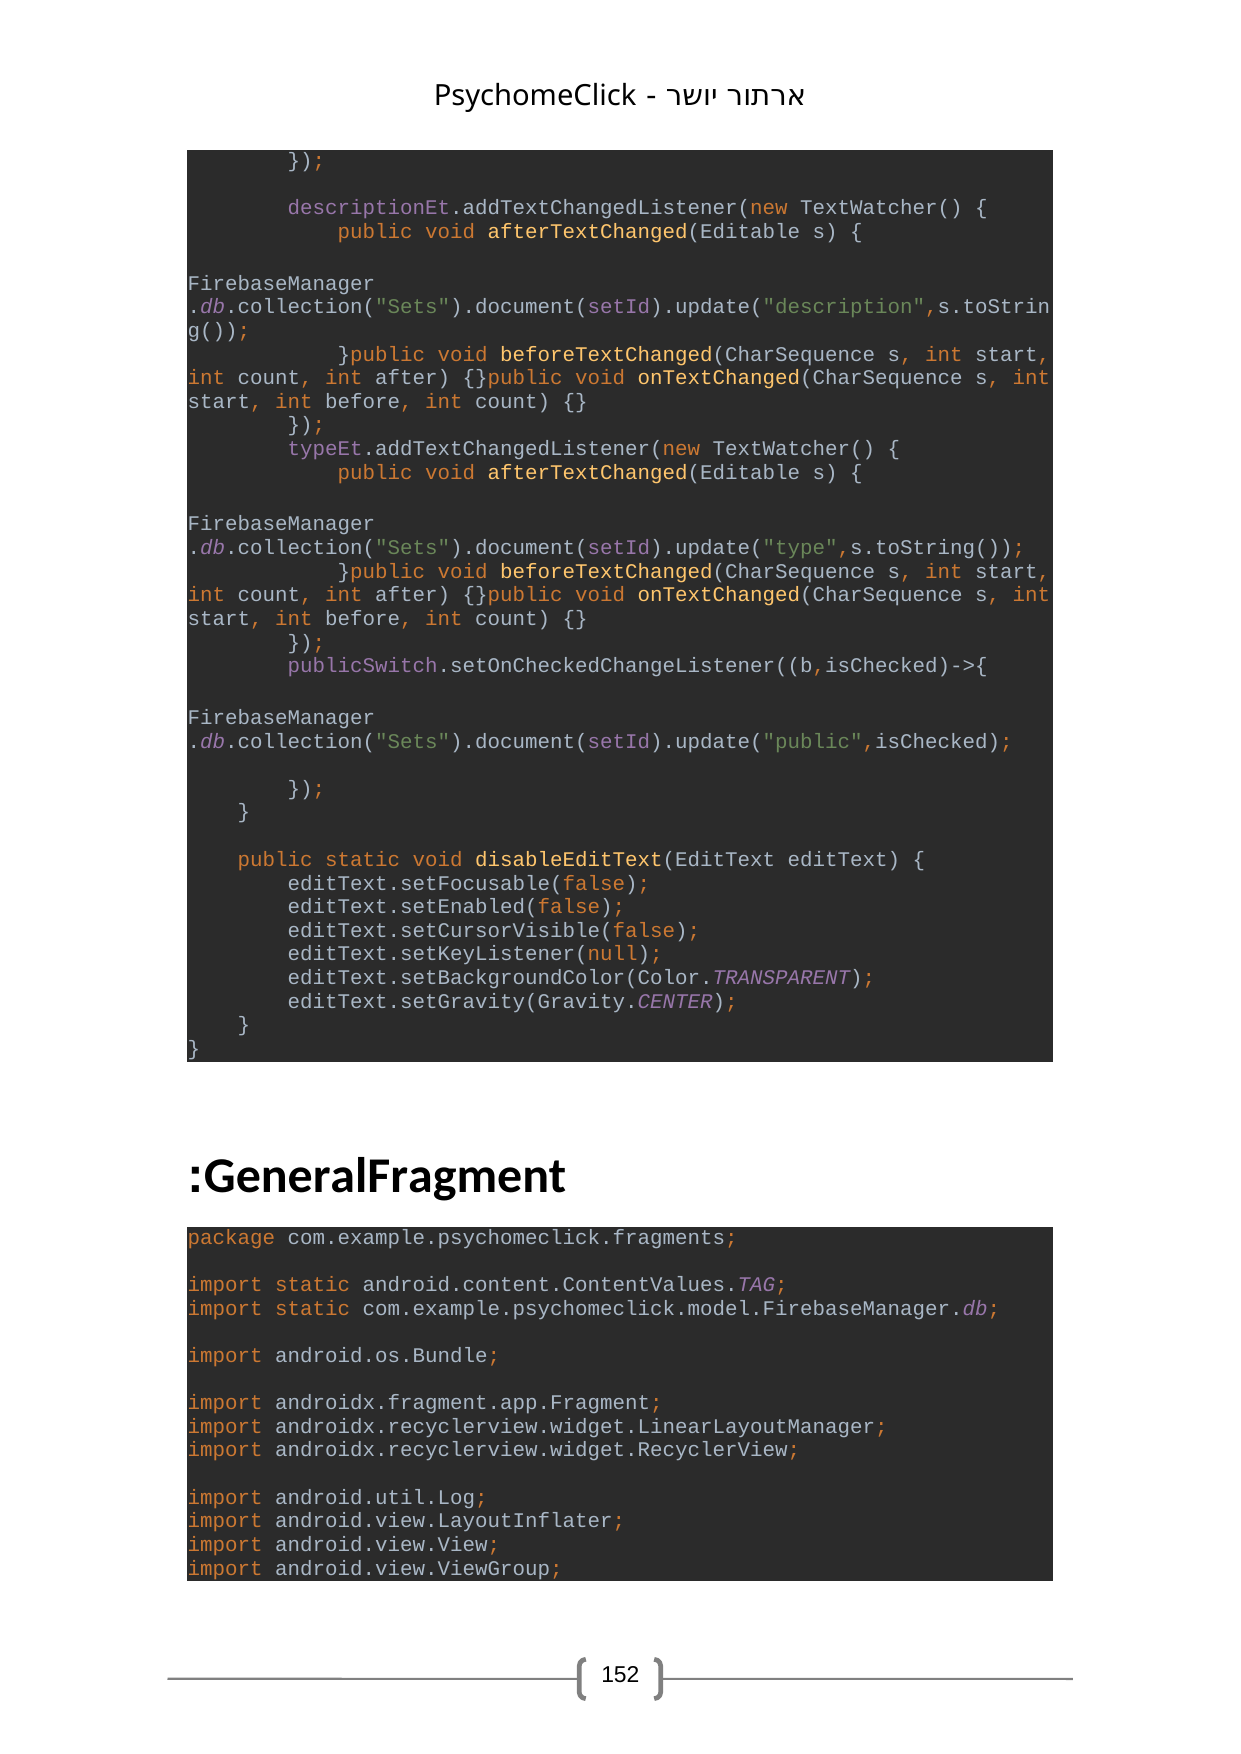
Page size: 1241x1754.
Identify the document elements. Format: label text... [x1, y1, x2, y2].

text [187, 1227, 1053, 1581]
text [187, 150, 1053, 1062]
text GeneralFragment: [187, 1144, 1053, 1205]
